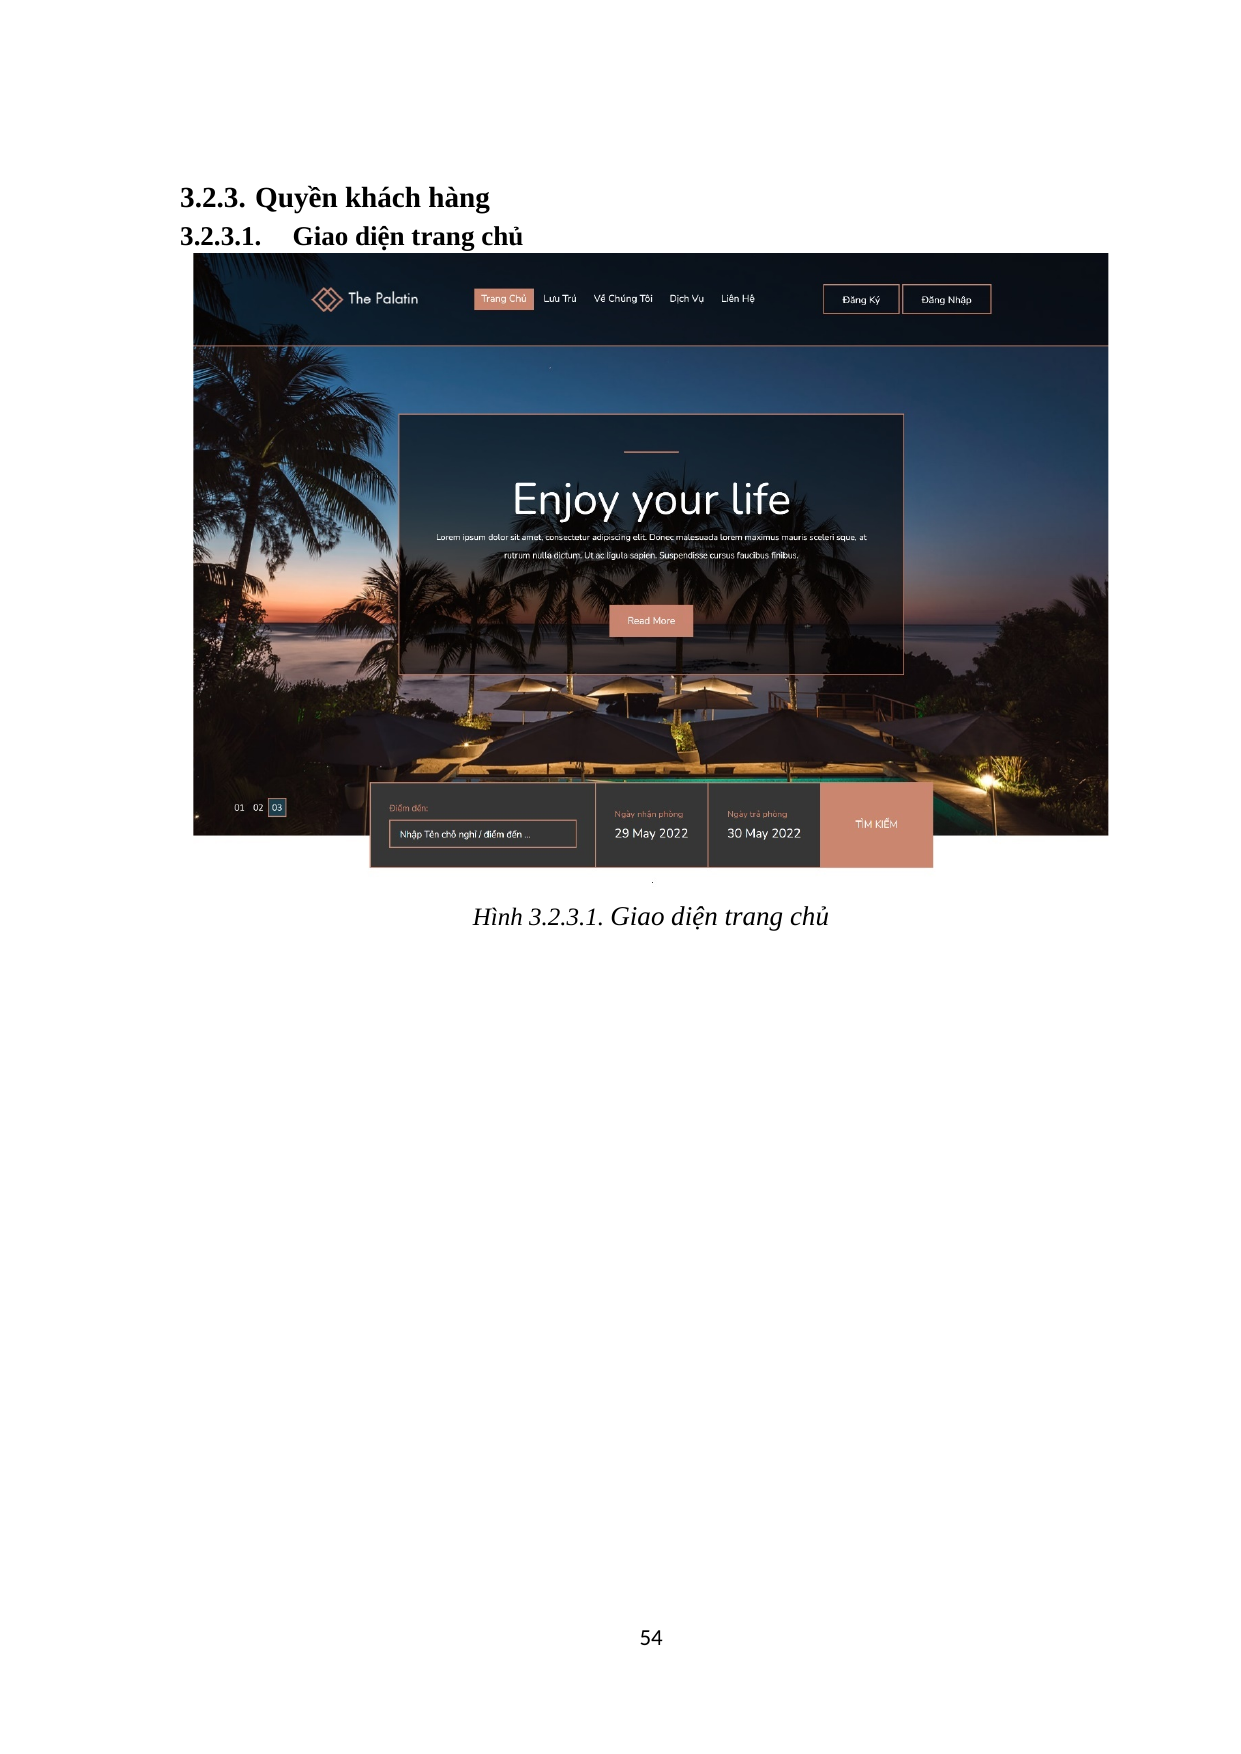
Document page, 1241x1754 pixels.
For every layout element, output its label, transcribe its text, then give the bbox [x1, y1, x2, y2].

subtitle Giao diện trang chủ [180, 220, 1122, 251]
subtitle Quyền khách hàng [180, 180, 1122, 213]
text Hình 3.2.3.1. Giao diện trang chủ [180, 900, 1122, 931]
picture [193, 253, 1109, 887]
